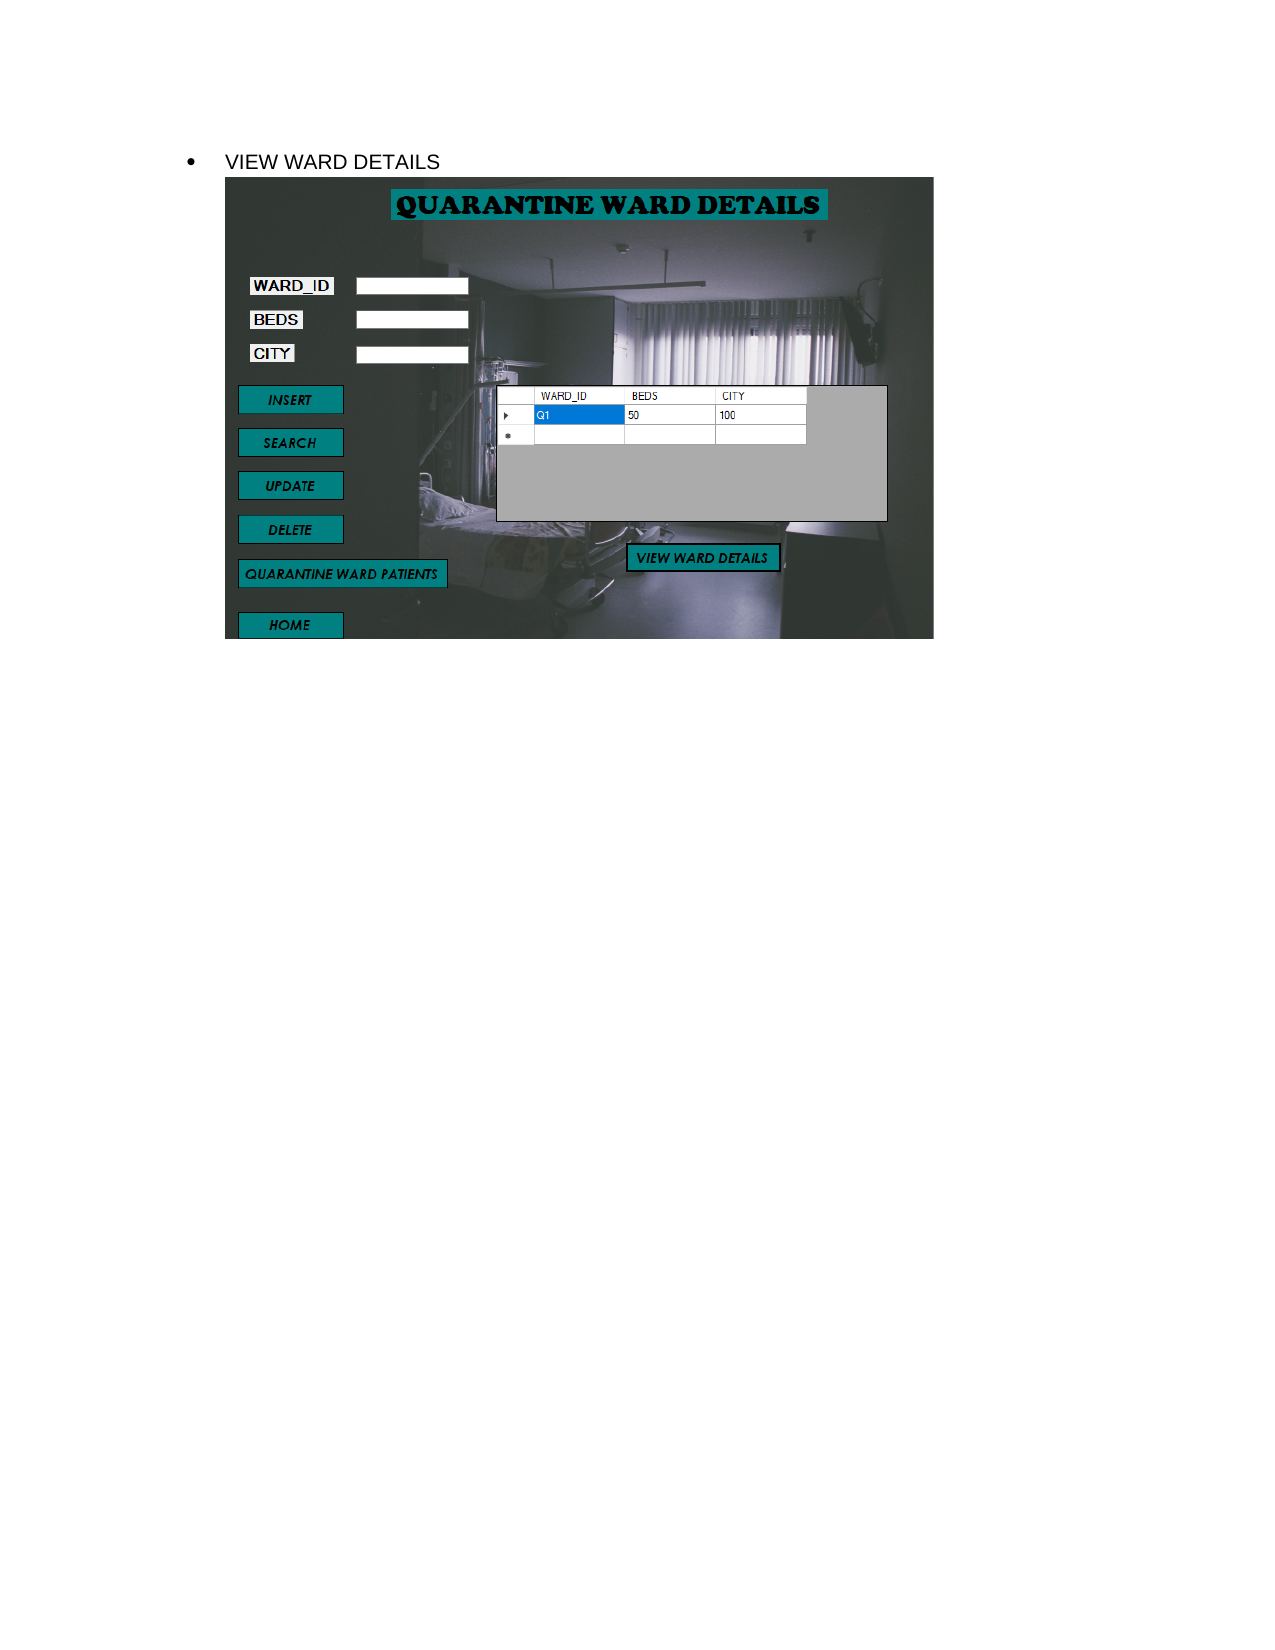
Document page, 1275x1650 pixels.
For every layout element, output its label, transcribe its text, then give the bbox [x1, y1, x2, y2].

picture [225, 177, 934, 639]
subtitle VIEW WARD DETAILS [187, 150, 1125, 174]
